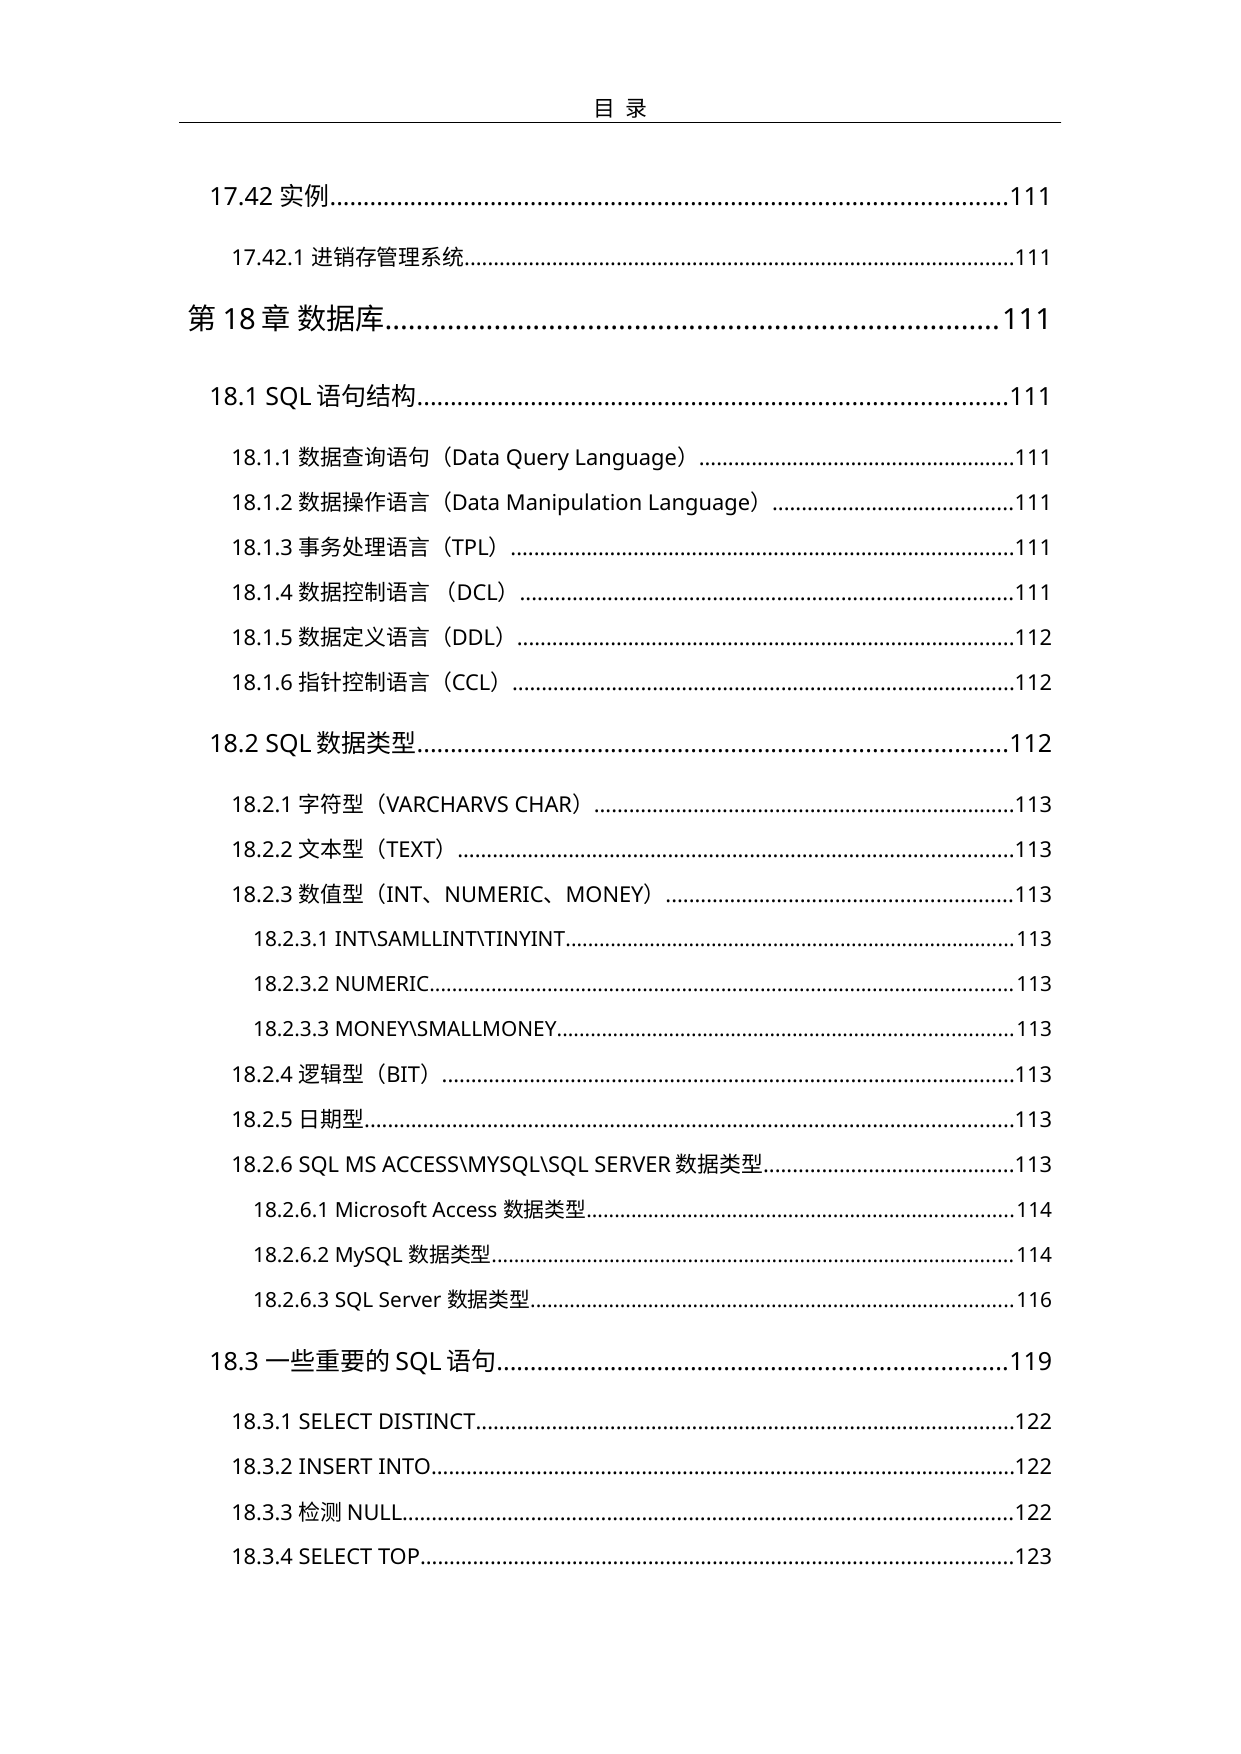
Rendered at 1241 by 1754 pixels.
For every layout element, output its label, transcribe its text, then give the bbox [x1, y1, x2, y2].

text 18.1.1 数据查询语句（Data Query Language） 111 [231, 439, 1053, 472]
text 18.3.1 SELECT DISTINCT 122 [231, 1404, 1053, 1437]
text 18.2.6.2 MySQL 数据类型 114 [253, 1237, 1053, 1269]
text 18.3.2 INSERT INTO 122 [231, 1449, 1053, 1482]
text 18.1.2 数据操作语言（Data Manipulation Language） 111 [231, 484, 1053, 517]
text 18.1.4 数据控制语言 （DCL） 111 [231, 574, 1053, 607]
text 18.2.3.2 NUMERIC 113 [253, 967, 1053, 999]
text 18.3.3 检测NULL 122 [231, 1494, 1053, 1527]
text 18.2.3.3 MONEY\SMALLMONEY 113 [253, 1012, 1053, 1044]
text 18.2.6 SQL MS ACCESS\MYSQL\SQL SERVER数据类型 113 [231, 1147, 1053, 1179]
text 第18章 数据库 111 [187, 284, 1053, 349]
text 18.2.5 日期型 113 [231, 1102, 1053, 1134]
text 18.1.3 事务处理语言（TPL） 111 [231, 529, 1053, 562]
text 18.3.4 SELECT TOP 123 [231, 1539, 1053, 1572]
text 18.3 一些重要的SQL语句 119 [209, 1327, 1053, 1392]
text 18.2.2 文本型（TEXT） 113 [231, 832, 1053, 864]
text 18.2.3.1 INT\SAMLLINT\TINYINT 113 [253, 922, 1053, 954]
text 18.2.4 逻辑型（BIT） 113 [231, 1057, 1053, 1089]
text 18.2 SQL数据类型 112 [209, 709, 1053, 774]
text 18.2.3 数值型（INT、NUMERIC、MONEY） 113 [231, 877, 1053, 909]
text 18.1.6 指针控制语言（CCL） 112 [231, 664, 1053, 697]
text 17.42.1 进销存管理系统 111 [231, 239, 1053, 272]
text 18.1.5 数据定义语言（DDL） 112 [231, 619, 1053, 652]
text 18.2.6.1 Microsoft Access 数据类型 114 [253, 1192, 1053, 1224]
text 18.1 SQL语句结构 111 [209, 362, 1053, 427]
text 18.2.1 字符型（VARCHARVS CHAR） 113 [231, 787, 1053, 819]
text 17.42 实例 111 [209, 162, 1053, 227]
text 18.2.6.3 SQL Server 数据类型 116 [253, 1282, 1053, 1314]
